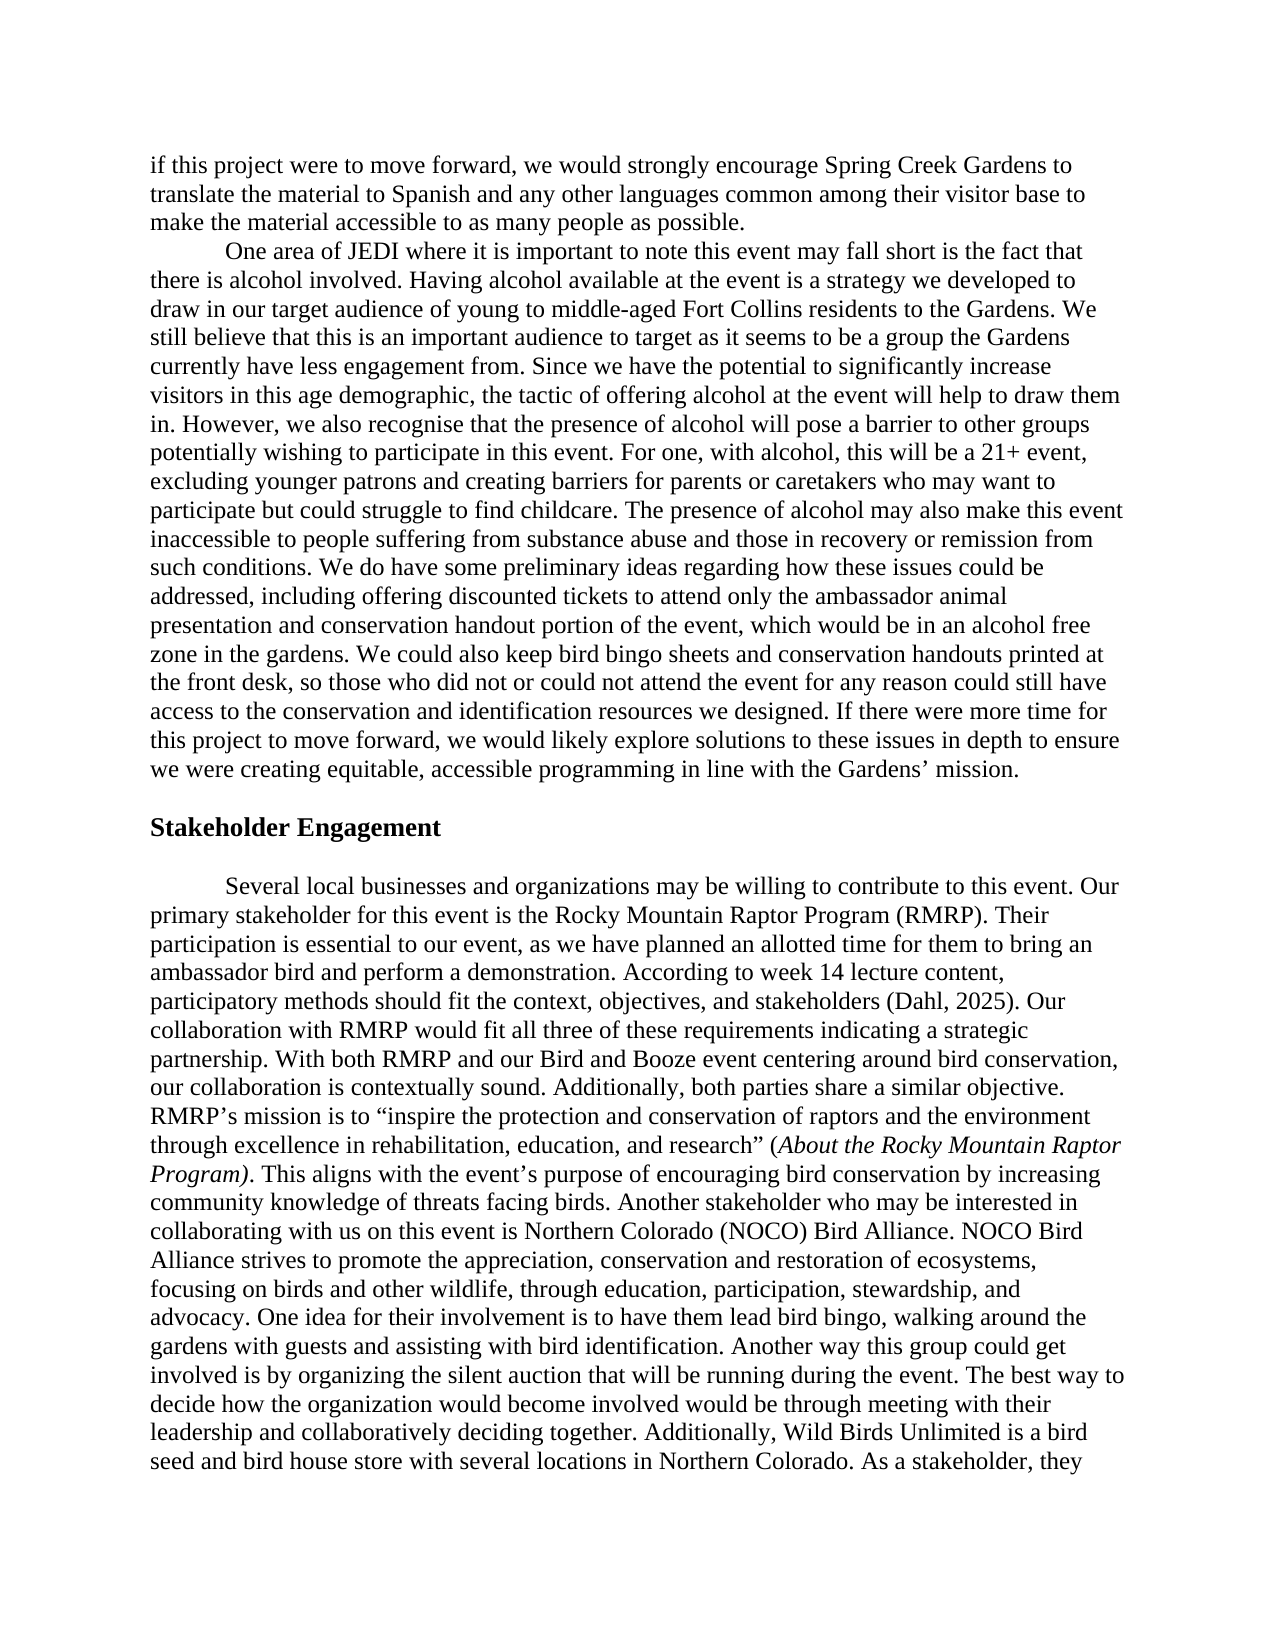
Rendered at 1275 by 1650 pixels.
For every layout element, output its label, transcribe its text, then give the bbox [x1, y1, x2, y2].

subtitle Stakeholder Engagement [150, 811, 1125, 842]
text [150, 150, 1125, 236]
text One area of JEDI where it is important to note this event may fall short is the fact that there is alcohol involved. Having alcohol available at the event is a strategy we developed to draw in our target audience of young to middle-aged Fort Collins residents to the Gardens. We still believe that this is an important audience to target as it seems to be a group the Gardens currently have less engagement from. Since we have the potential to significantly increase visitors in this age demographic, the tactic of offering alcohol at the event will help to draw them in. However, we also recognise that the presence of alcohol will pose a barrier to other groups potentially wishing to participate in this event. For one, with alcohol, this will be a 21+ event, excluding younger patrons and creating barriers for parents or caretakers who may want to participate but could struggle to find childcare. The presence of alcohol may also make this event inaccessible to people suffering from substance abuse and those in recovery or remission from such conditions. We do have some preliminary ideas regarding how these issues could be addressed, including offering discounted tickets to attend only the ambassador animal presentation and conservation handout portion of the event, which would be in an alcohol free zone in the gardens. We could also keep bird bingo sheets and conservation handouts printed at the front desk, so those who did not or could not attend the event for any reason could still have access to the conservation and identification resources we designed. If there were more time for this project to move forward, we would likely explore solutions to these issues in depth to ensure we were creating equitable, accessible programming in line with the Gardens’ mission. [150, 236, 1125, 782]
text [150, 871, 1125, 1475]
